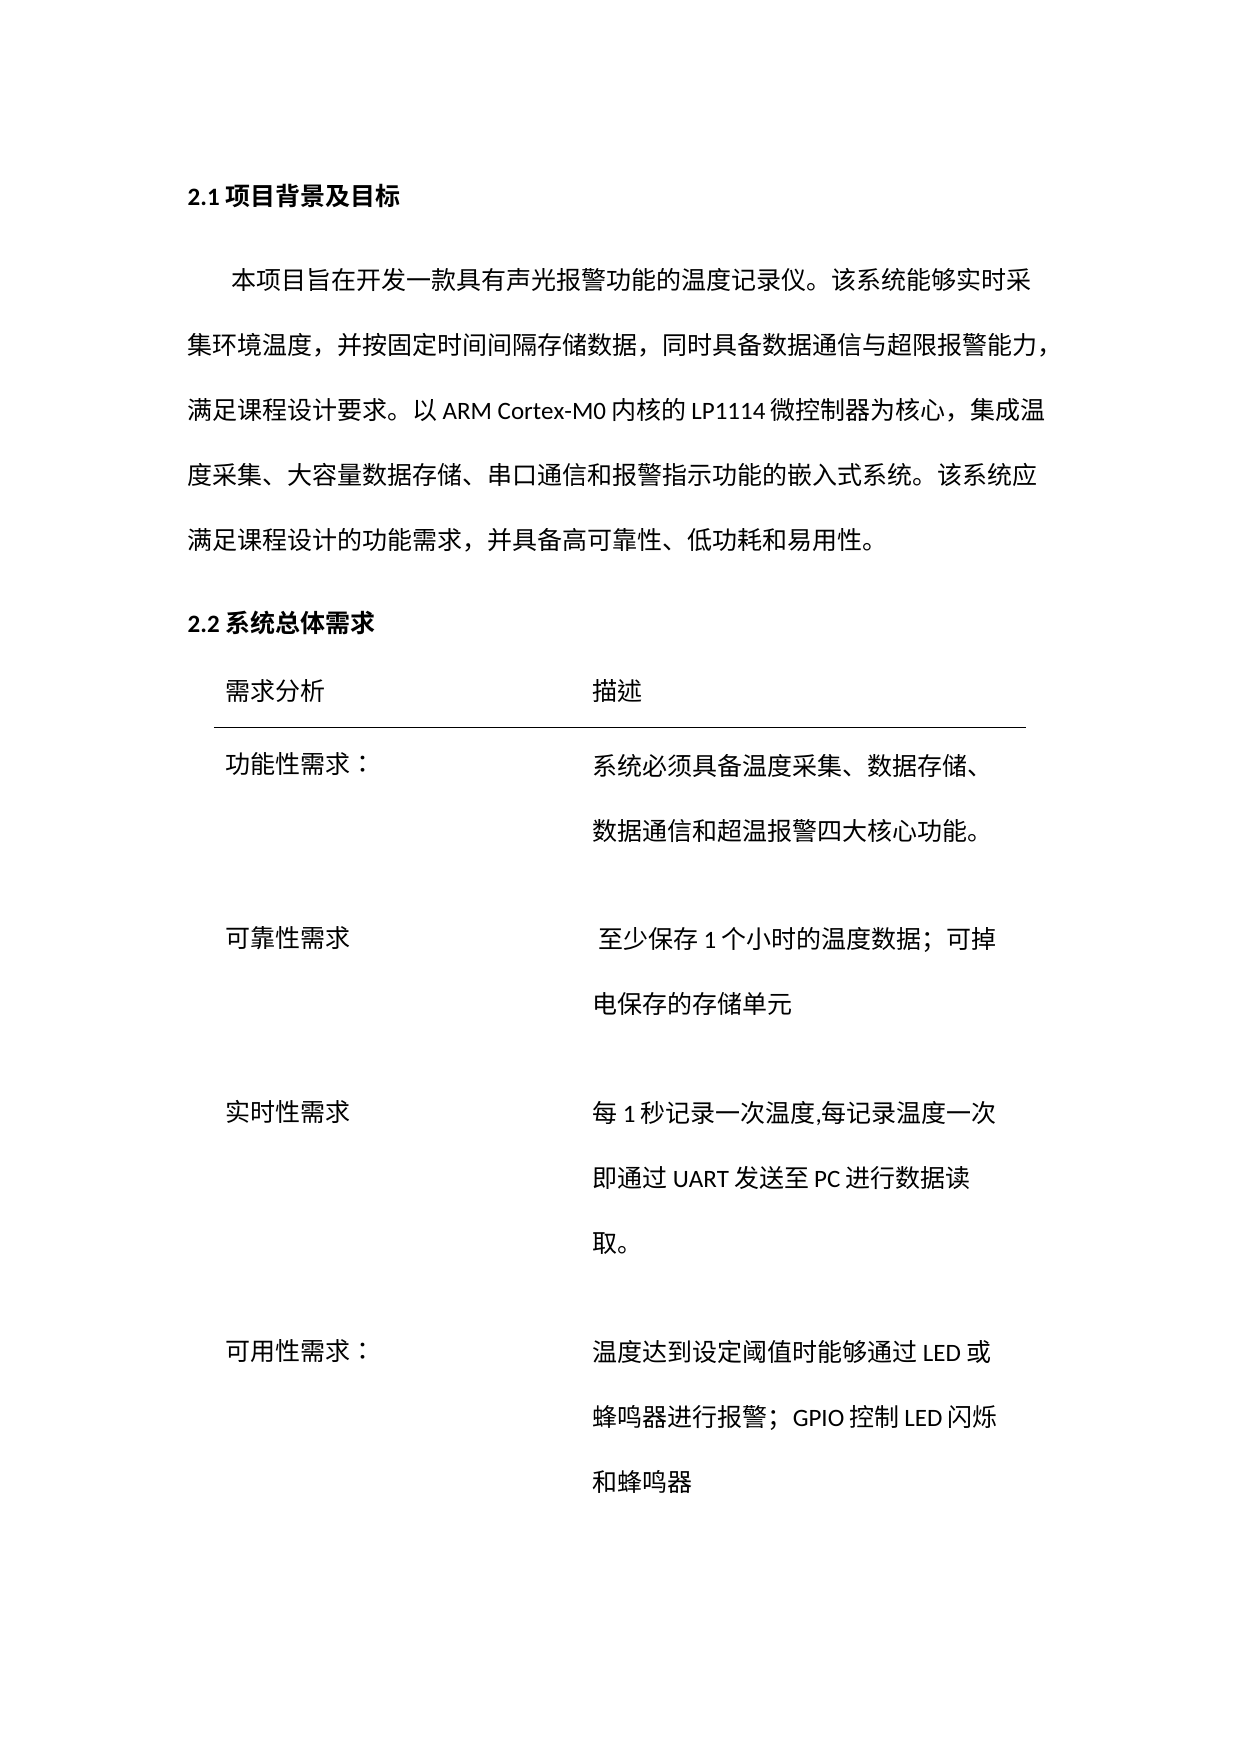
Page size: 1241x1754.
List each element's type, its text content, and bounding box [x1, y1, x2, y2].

table_header 描述 [581, 655, 1026, 727]
table_cell 实时性需求 [214, 1076, 581, 1314]
table_cell 可靠性需求 [214, 902, 581, 1076]
table_header 需求分析 [214, 655, 581, 727]
text 本项目旨在开发一款具有声光报警功能的温度记录仪。该系统能够实时采集环境温度，并按固定时间间隔存储数据，同时具备数据通信与超限报警能力，满足课程设计要求。以ARM Cortex-M0内核的LP1114微控制器为核心，集成温度采集、大容量数据存储、串口通信和报警指示功能的嵌入式系统。该系统应满足课程设计的功能需求，并具备高可靠性、低功耗和易用性。 [187, 246, 1053, 571]
table_cell 可用性需求： [214, 1314, 581, 1553]
table_cell 至少保存1个小时的温度数据；可掉电保存的存储单元 [581, 902, 1026, 1076]
text 2.2 系统总体需求 [187, 589, 1053, 654]
subtitle 2.1 项目背景及目标 [187, 162, 1053, 227]
table_cell 功能性需求： [214, 728, 581, 902]
table_cell 每1秒记录一次温度,每记录温度一次即通过UART发送至PC进行数据读取。 [581, 1076, 1026, 1314]
table_cell 温度达到设定阈值时能够通过LED或蜂鸣器进行报警；GPIO控制LED闪烁和蜂鸣器 [581, 1314, 1026, 1553]
table_cell 系统必须具备温度采集、数据存储、数据通信和超温报警四大核心功能。 [581, 728, 1026, 902]
